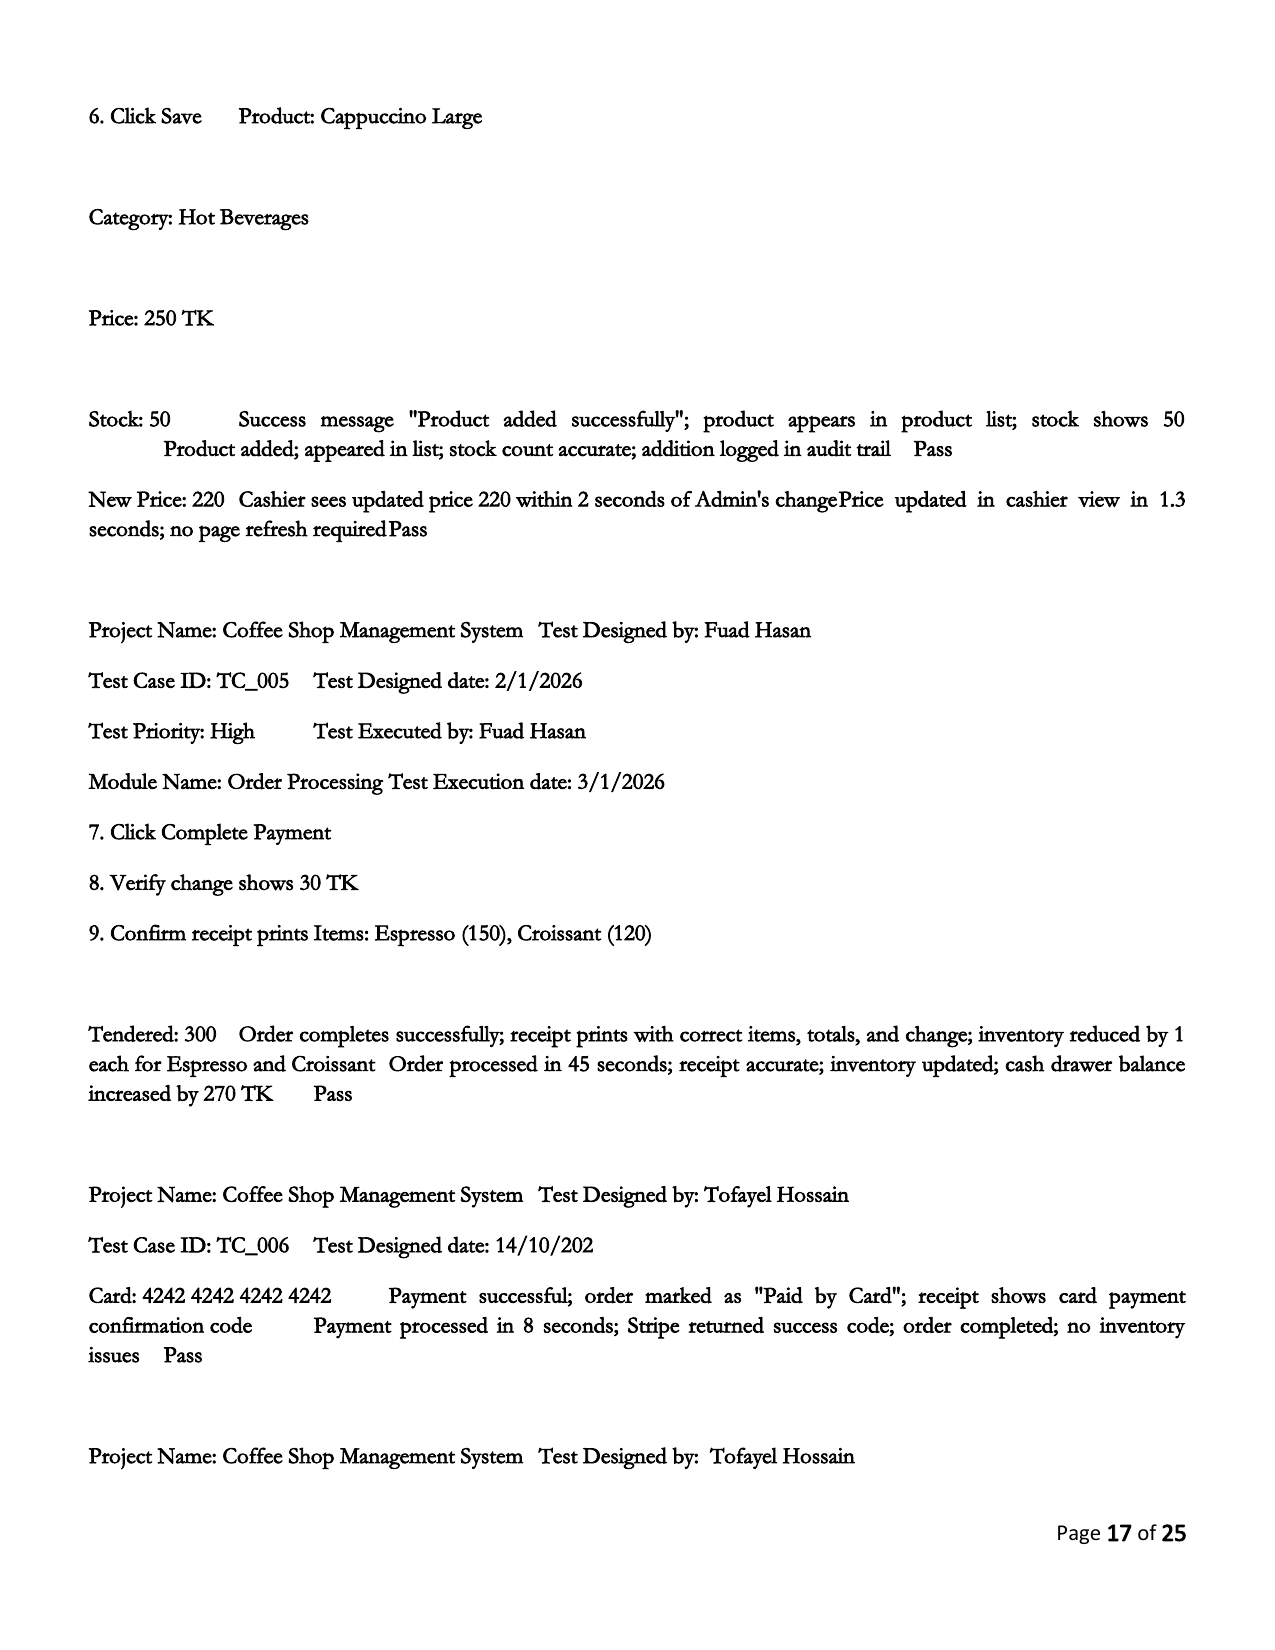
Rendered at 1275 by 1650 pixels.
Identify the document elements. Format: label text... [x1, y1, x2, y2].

text Price: 250 TK [88, 305, 1186, 331]
text Category: Hot Beverages [88, 204, 1186, 230]
text Module Name: Order Processing Test Execution date: 3/1/2026 [88, 769, 1186, 794]
text Project Name: Coffee Shop Management System Test Designed by: Tofayel Hossain [88, 1182, 1186, 1207]
text Project Name: Coffee Shop Management System Test Designed by: Fuad Hasan [88, 617, 1186, 643]
text 6. Click Save Product: Cappuccino Large [88, 103, 1186, 129]
text Card: 4242 4242 4242 4242 Payment successful; order marked as "Paid by Card"; receipt shows card payment confirmation code Payment processed in 8 seconds; Stripe returned success code; order completed; no inventory issues Pass [88, 1283, 1186, 1368]
text 8. Verify change shows 30 TK [88, 870, 1186, 896]
text Test Case ID: TC_006 Test Designed date: 14/10/202 [88, 1232, 1186, 1258]
text Test Case ID: TC_005 Test Designed date: 2/1/2026 [88, 668, 1186, 693]
text New Price: 220 Cashier sees updated price 220 within 2 seconds of Admin's change Price updated in cashier view in 1.3 seconds; no page refresh required Pass [88, 486, 1186, 542]
text Stock: 50 Success message "Product added successfully"; product appears in product list; stock shows 50 Product added; appeared in list; stock count accurate; addition logged in audit trail Pass [88, 406, 1186, 462]
text Tendered: 300 Order completes successfully; receipt prints with correct items, totals, and change; inventory reduced by 1 each for Espresso and Croissant Order processed in 45 seconds; receipt accurate; inventory updated; cash drawer balance increased by 270 TK Pass [88, 1021, 1186, 1106]
text Project Name: Coffee Shop Management System Test Designed by: Tofayel Hossain [88, 1443, 1186, 1469]
text 7. Click Complete Payment [88, 819, 1186, 845]
text Test Priority: High Test Executed by: Fuad Hasan [88, 718, 1186, 744]
text 9. Confirm receipt prints Items: Espresso (150), Croissant (120) [88, 920, 1186, 946]
